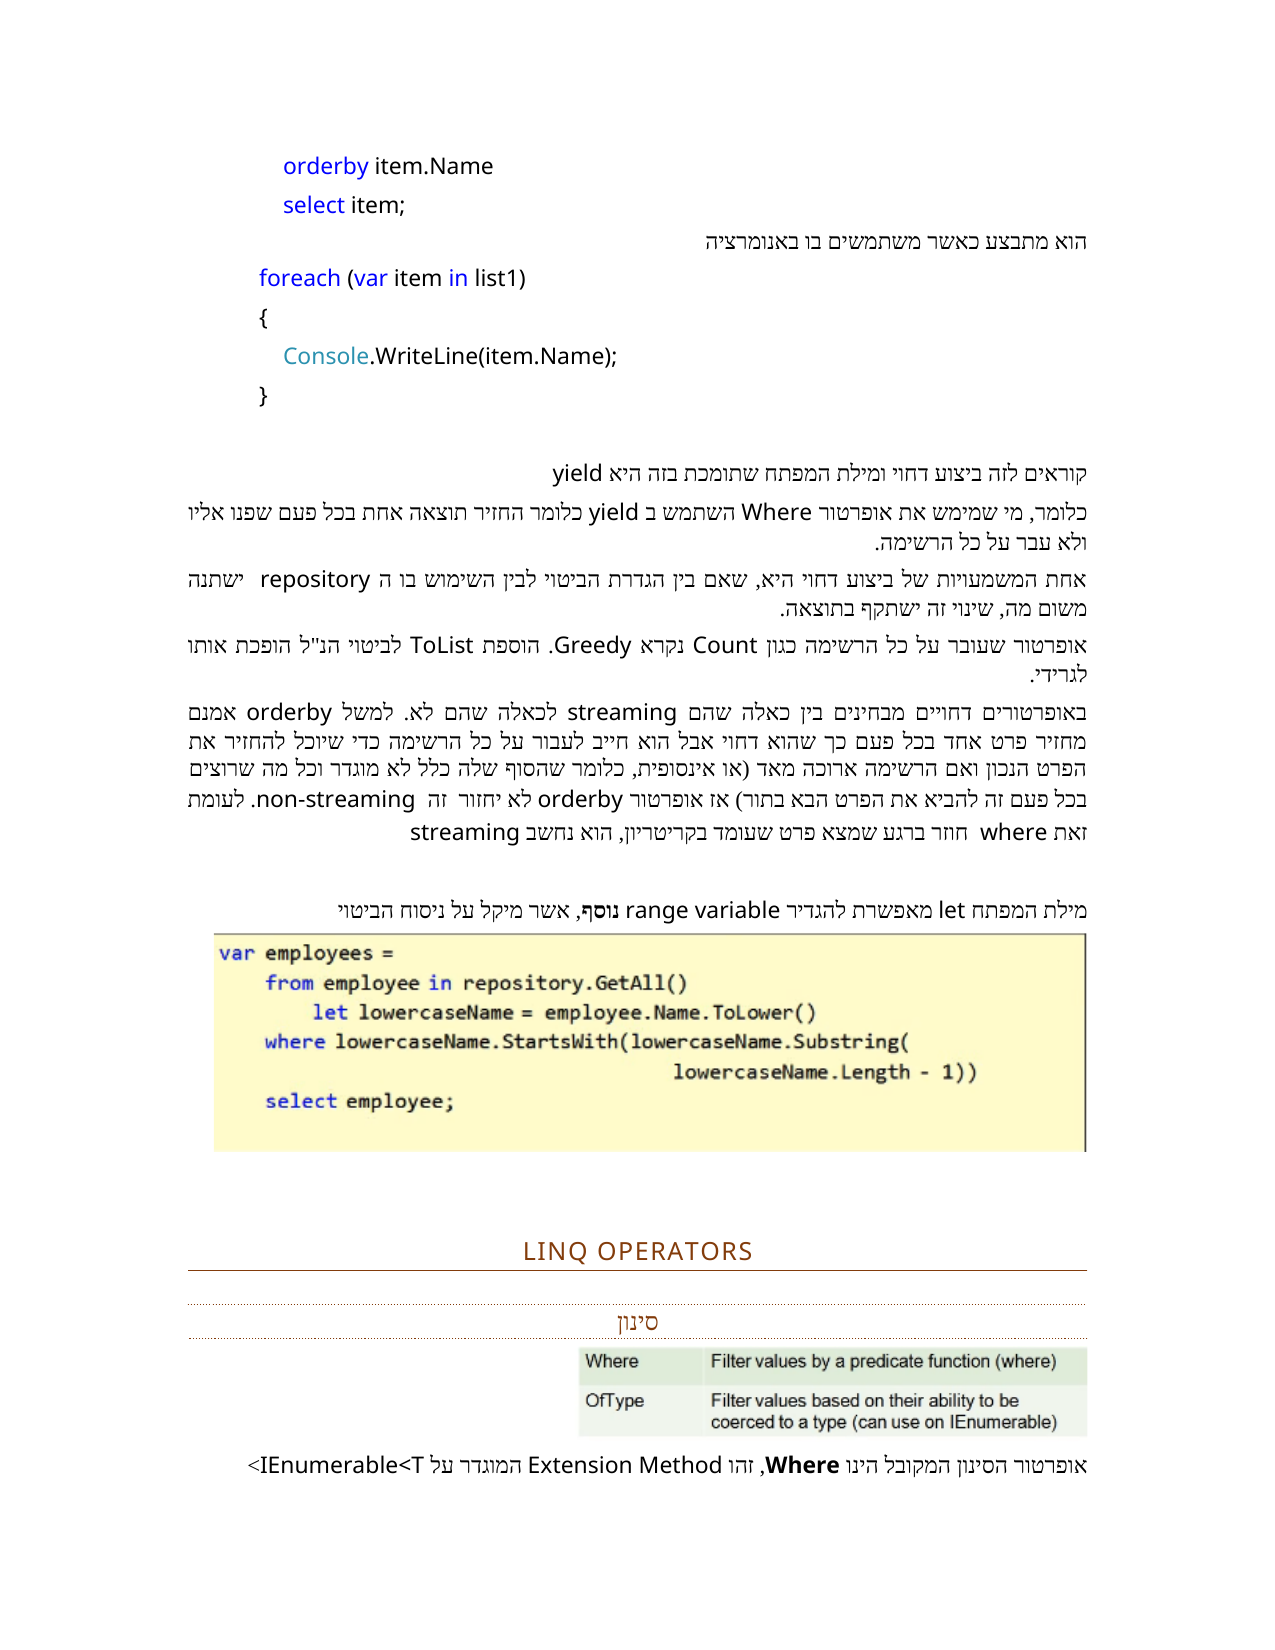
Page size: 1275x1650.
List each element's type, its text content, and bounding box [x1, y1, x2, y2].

subtitle Linq Operators [187, 1234, 1087, 1271]
text orderby item.Name [187, 150, 1087, 181]
text הוא מתבצע כאשר משתמשים בו באנומרציה [187, 228, 1087, 254]
subtitle סינון [187, 1304, 1087, 1339]
text באופרטורים דחויים מבחינים בין כאלה שהם streaming לכאלה שהם לא. למשל orderby אמנם מחזיר פרט אחד בכל פעם כך שהוא דחוי אבל הוא חייב לעבור על כל הרשימה כדי שיוכל להחזיר את הפרט הנכון ואם הרשימה ארוכה מאד (או אינסופית, כלומר שהסוף שלה כלל לא מוגדר וכל מה שרוצים בכל פעם זה להביא את הפרט הבא בתור) אז אופרטור orderby לא יחזור זה non-streaming. לעומת זאת where חוזר ברגע שמצא פרט שעומד בקריטריון, הוא נחשב streaming [187, 695, 1087, 847]
text Console.WriteLine(item.Name); [187, 340, 1087, 371]
text { [187, 301, 1087, 332]
text אחת המשמעויות של ביצוע דחוי היא, שאם בין הגדרת הביטוי לבין השימוש בו ה repository ישתנה משום מה, שינוי זה ישתקף בתוצאה. [187, 563, 1087, 622]
text מילת המפתח let מאפשרת להגדיר range variable נוסף, אשר מיקל על ניסוח הביטוי [187, 894, 1087, 925]
picture [572, 1346, 1088, 1442]
text אופרטור הסינון המקובל הינו Where, זהו Extension Method המוגדר על IEnumerable<T> [187, 1449, 1087, 1480]
text אופרטור שעובר על כל הרשימה כגון Count נקרא Greedy. הוספת ToList לביטוי הנ"ל הופכת אותו לגרידי. [187, 629, 1087, 688]
text } [187, 379, 1087, 410]
text select item; [187, 189, 1087, 220]
picture [213, 932, 1088, 1152]
text קוראים לזה ביצוע דחוי ומילת המפתח שתומכת בזה היא yield [187, 457, 1087, 488]
text כלומר, מי שמימש את אופרטור Where השתמש ב yield כלומר החזיר תוצאה אחת בכל פעם שפנו אליו ולא עבר על כל הרשימה. [187, 496, 1087, 555]
text foreach (var item in list1) [187, 262, 1087, 293]
